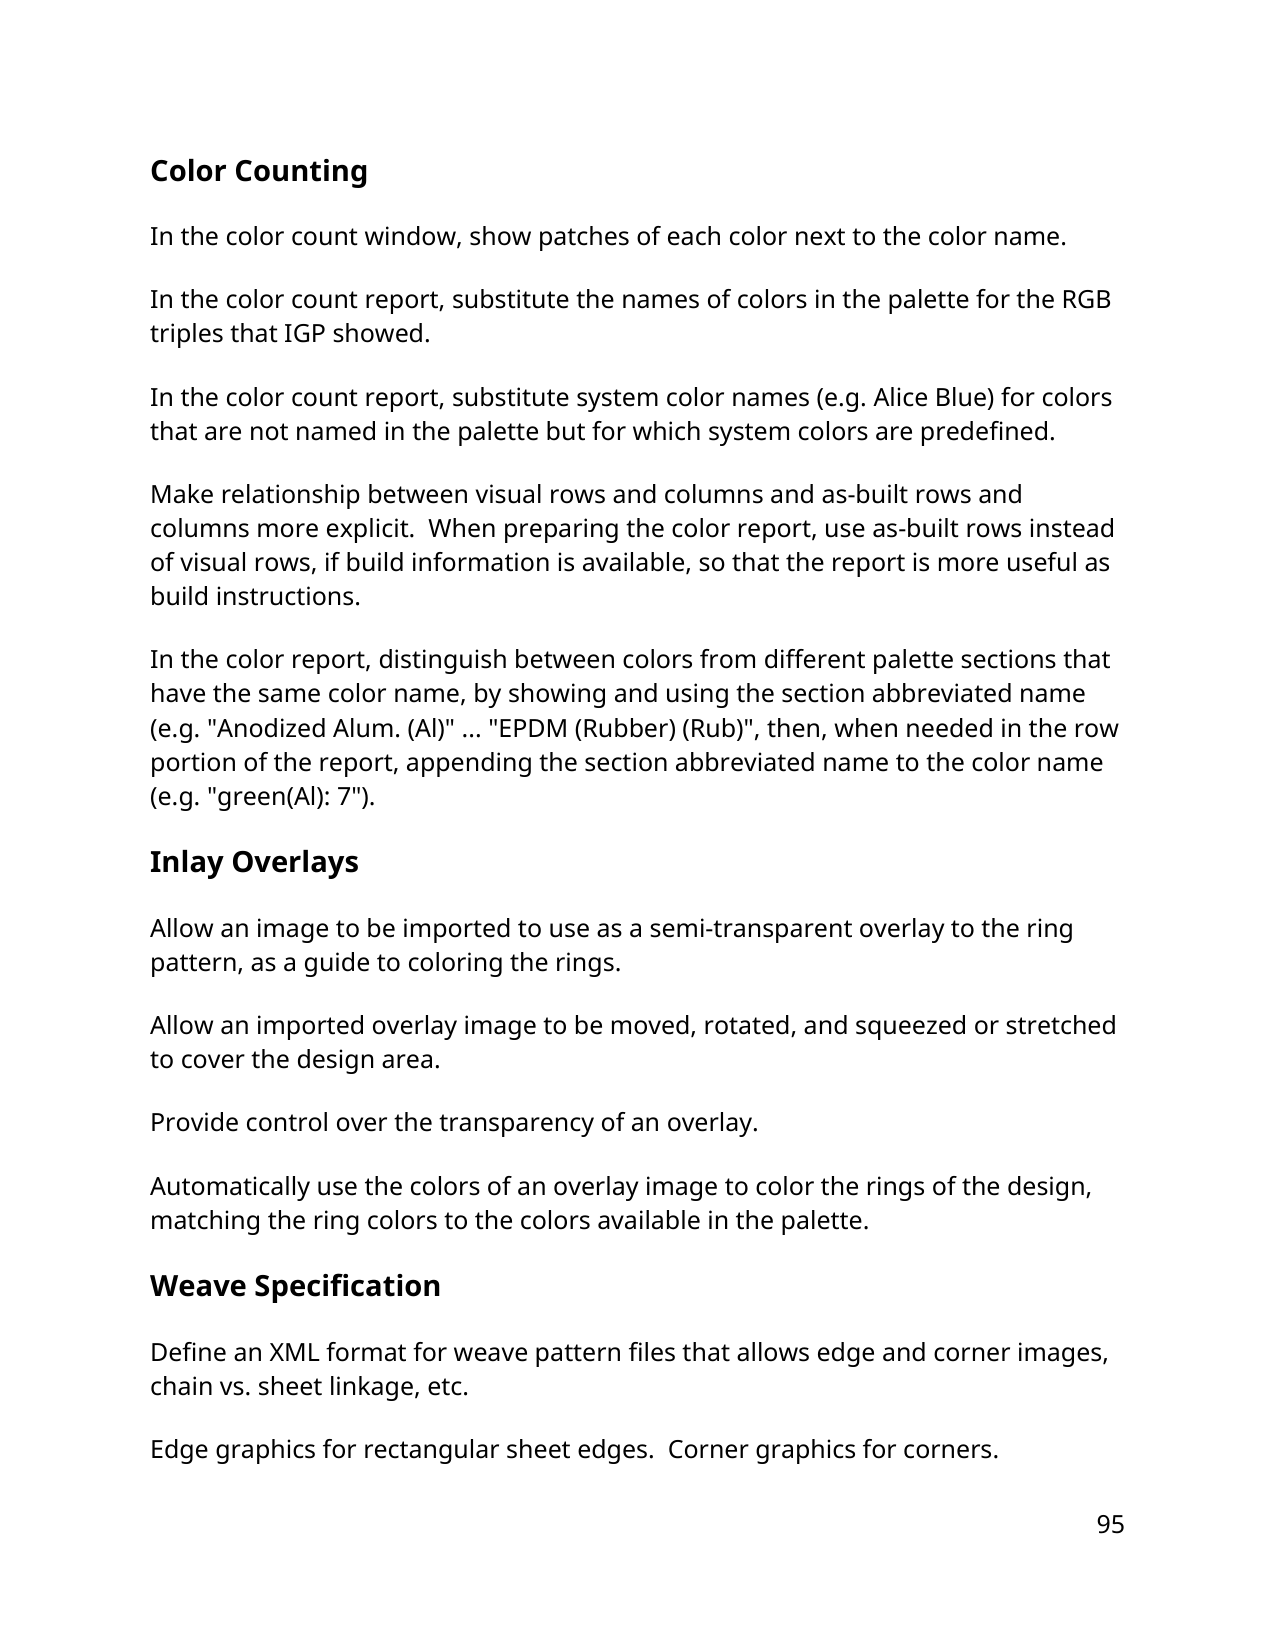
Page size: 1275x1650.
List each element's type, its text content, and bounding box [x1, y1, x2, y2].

text In the color report, distinguish between colors from different palette sections that have the same color name, by showing and using the section abbreviated name (e.g. "Anodized Alum. (Al)" ... "EPDM (Rubber) (Rub)", then, when needed in the row portion of the report, appending the section abbreviated name to the color name (e.g. "green(Al): 7"). [150, 642, 1125, 812]
subtitle Inlay Overlays [150, 842, 1125, 881]
text In the color count window, show patches of each color next to the color name. [150, 219, 1125, 253]
text Make relationship between visual rows and columns and as-built rows and columns more explicit. When preparing the color report, use as-built rows instead of visual rows, if build information is available, so that the report is more useful as build instructions. [150, 477, 1125, 613]
text Allow an image to be imported to use as a semi-transparent overlay to the ring pattern, as a guide to coloring the rings. [150, 910, 1125, 978]
text Define an XML format for weave pattern files that allows edge and corner images, chain vs. sheet linkage, etc. [150, 1334, 1125, 1402]
subtitle Weave Specification [150, 1266, 1125, 1305]
text Allow an imported overlay image to be moved, rotated, and squeezed or stretched to cover the design area. [150, 1008, 1125, 1076]
text Provide control over the transparency of an overlay. [150, 1105, 1125, 1139]
text Automatically use the colors of an overlay image to color the rings of the design, matching the ring colors to the colors available in the palette. [150, 1168, 1125, 1236]
subtitle Color Counting [150, 150, 1125, 190]
text In the color count report, substitute the names of colors in the palette for the RGB triples that IGP showed. [150, 282, 1125, 350]
text In the color count report, substitute system color names (e.g. Alice Blue) for colors that are not named in the palette but for which system colors are predefined. [150, 379, 1125, 447]
text Edge graphics for rectangular sheet edges. Corner graphics for corners. [150, 1432, 1125, 1466]
